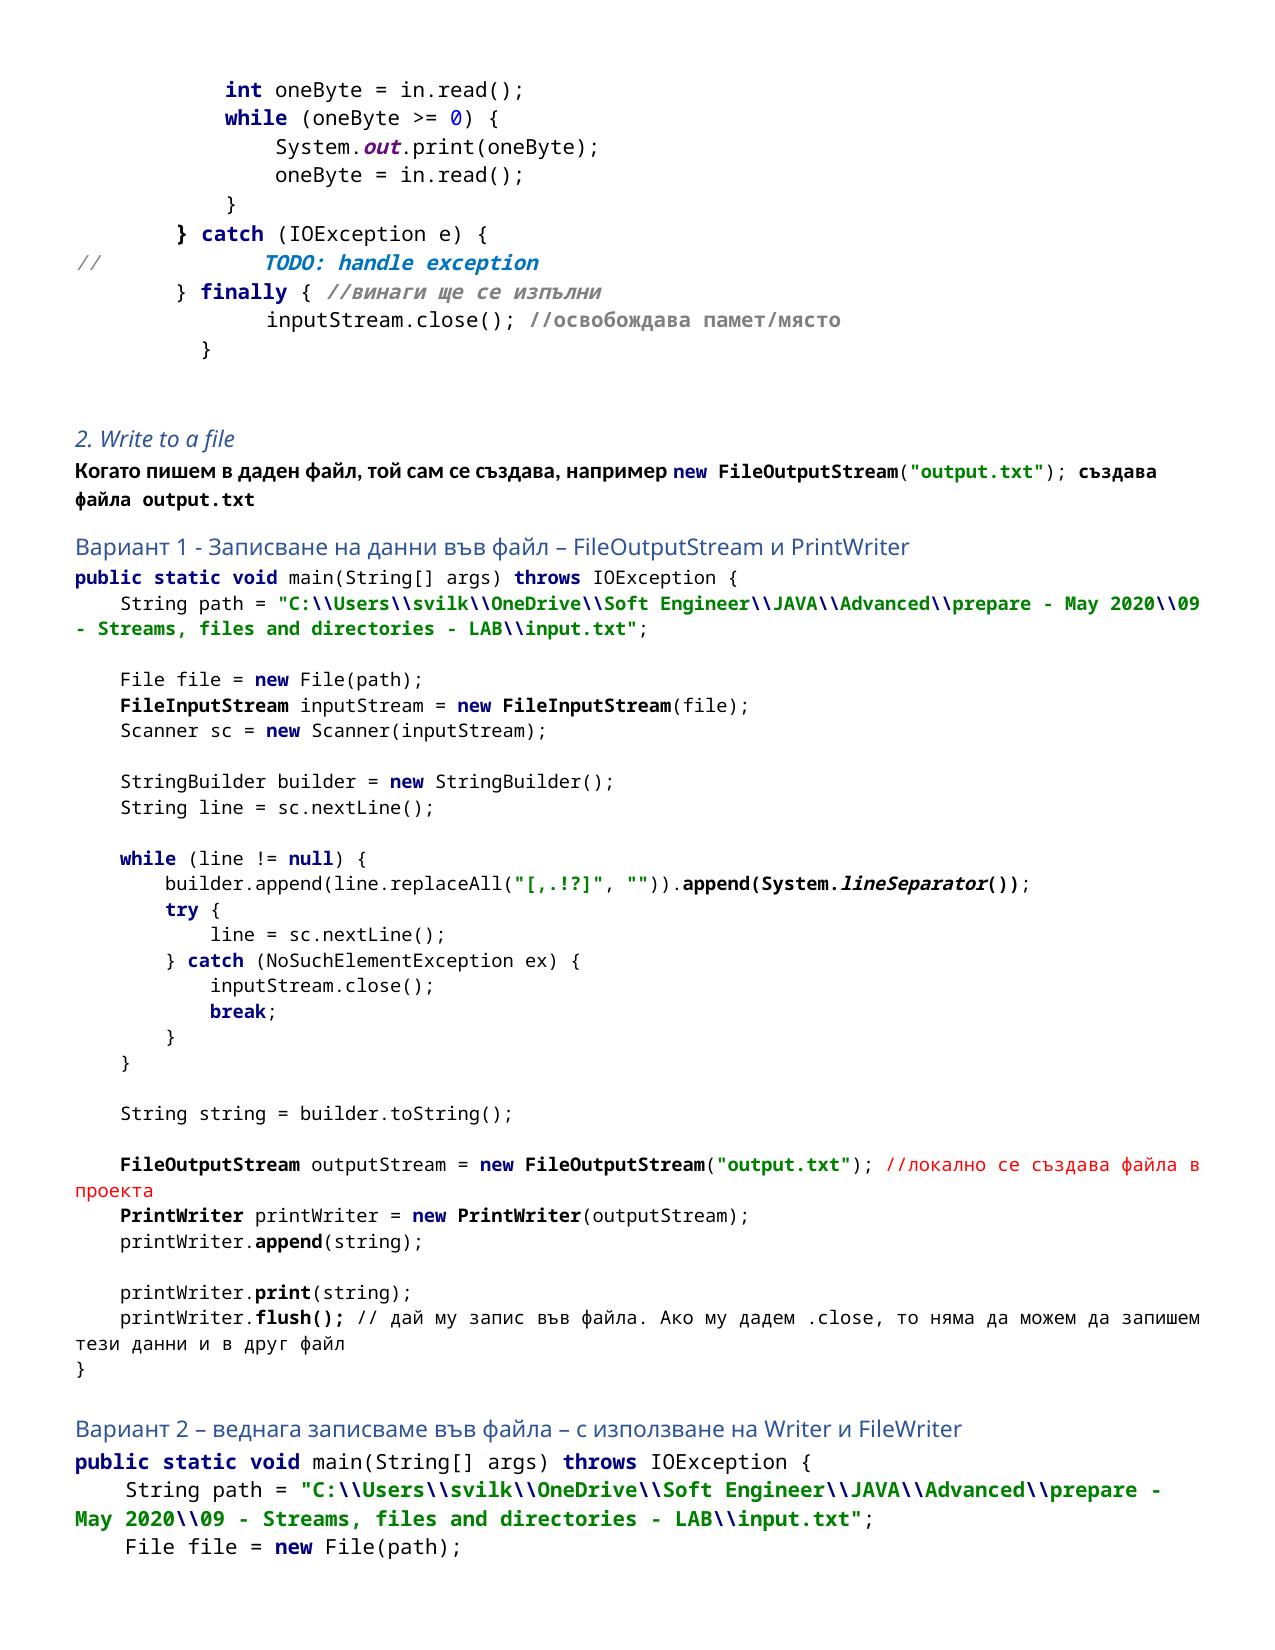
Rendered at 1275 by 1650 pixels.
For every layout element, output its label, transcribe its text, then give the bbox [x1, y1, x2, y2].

text public static void main(String[] args) throws IOException { String path = "C:\\Users\\svilk\\OneDrive\\Soft Engineer\\JAVA\\Advanced\\prepare - May 2020\\09 - Streams, files and directories - LAB\\input.txt"; File file = new File(path); FileInputStream inputStream = new FileInputStream(file); Scanner sc = new Scanner(inputStream); StringBuilder builder = new StringBuilder(); String line = sc.nextLine(); while (line != null) { builder.append(line.replaceAll("[,.!?]", "")).append(System.lineSeparator()); try { line = sc.nextLine(); } catch (NoSuchElementException ex) { inputStream.close(); break; } } String string = builder.toString(); FileOutputStream outputStream = new FileOutputStream("output.txt"); //локално се създава файла в проекта PrintWriter printWriter = new PrintWriter(outputStream); [75, 564, 1200, 1228]
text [75, 1447, 1200, 1561]
text Когато пишем в даден файл, той сам се създава, например new FileOutputStream("output.txt"); създава файла output.txt [75, 457, 1200, 512]
text printWriter.append(string); printWriter.print(string); printWriter.flush(); // дай му запис във файла. Ако му дадем .close, то няма да можем да запишем тези данни и в друг файл } [75, 1228, 1200, 1381]
subtitle 2. Write to a file [75, 423, 1200, 454]
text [75, 75, 1200, 362]
subtitle Вариант 2 – веднага записваме във файла – с използване на Writer и FileWriter [75, 1413, 1200, 1444]
subtitle Вариант 1 - Записване на данни във файл – FileOutputStream и PrintWriter [75, 531, 1200, 562]
